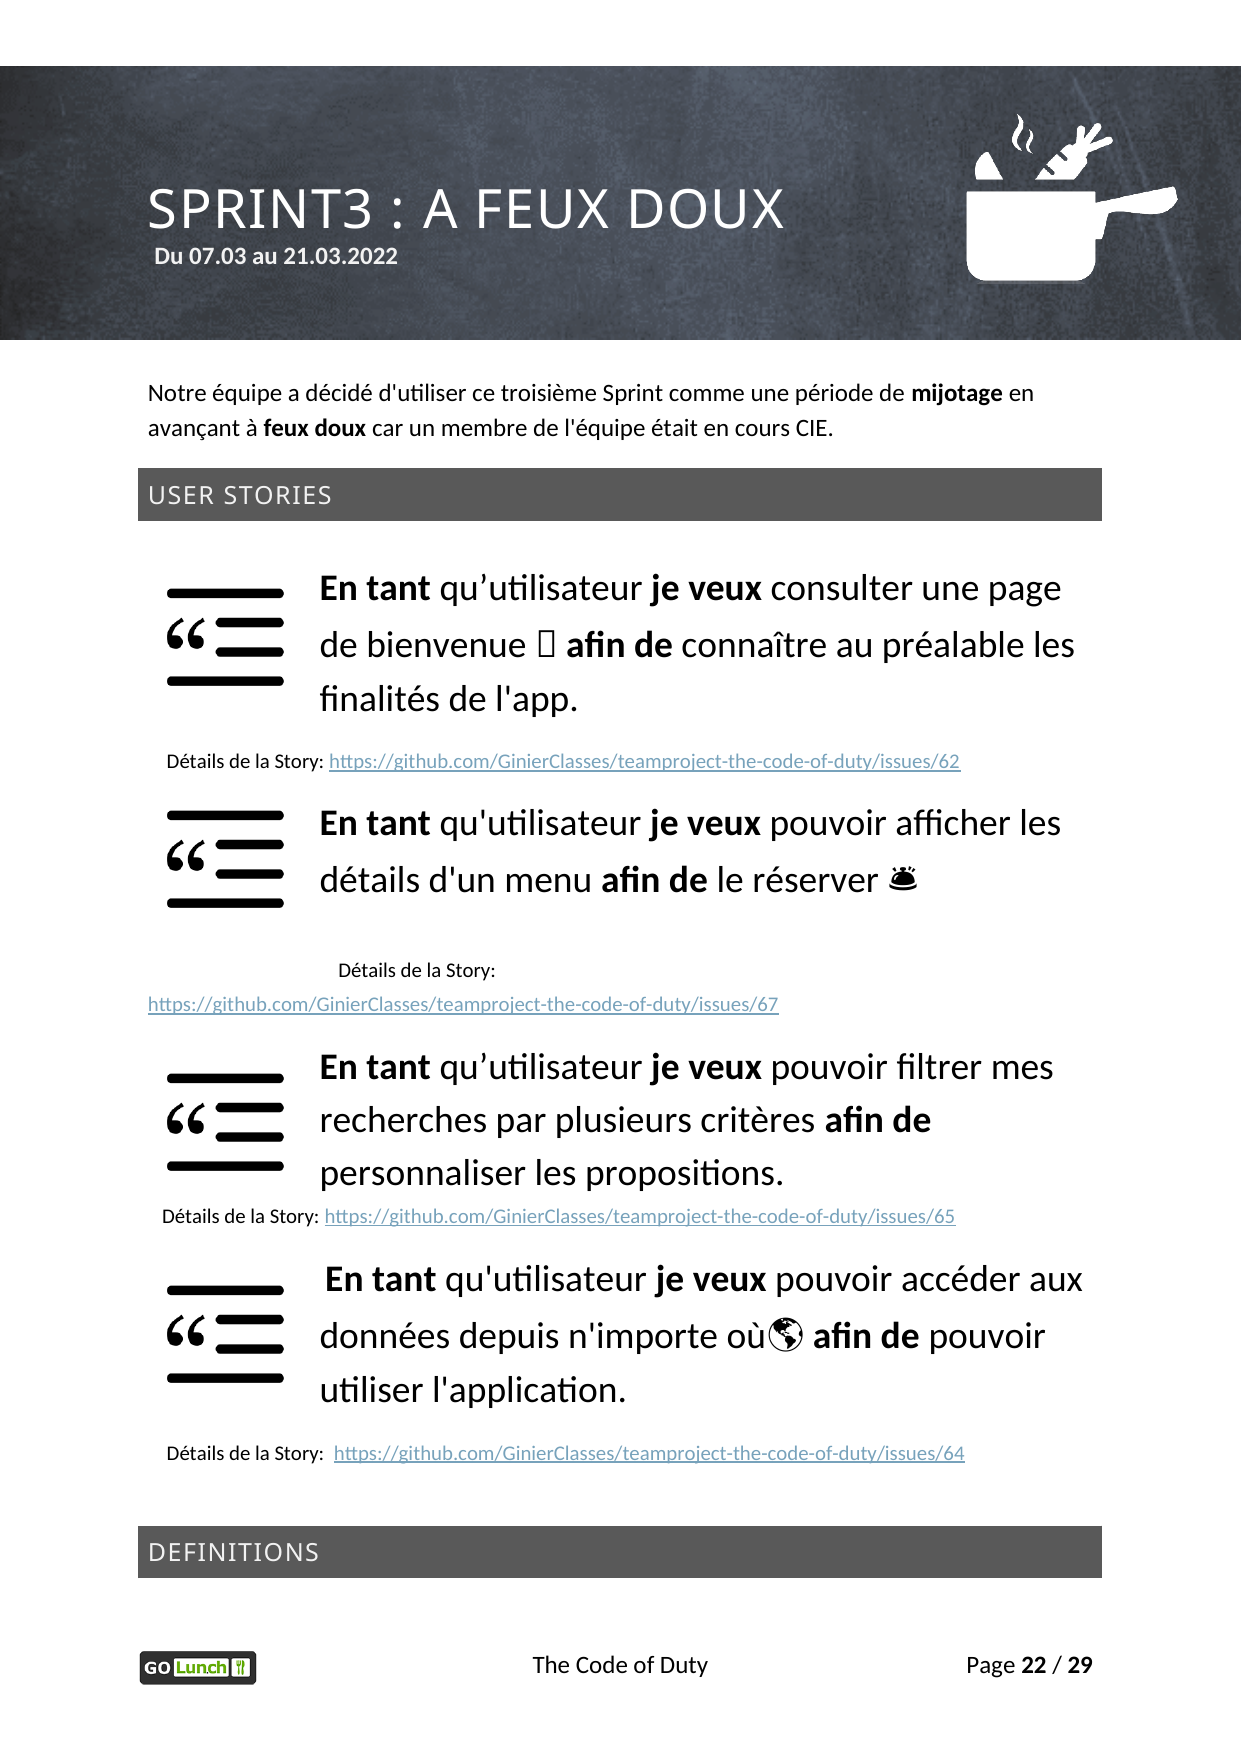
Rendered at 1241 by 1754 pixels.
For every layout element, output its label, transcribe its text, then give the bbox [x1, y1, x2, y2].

picture [136, 1648, 260, 1687]
text En tant qu’utilisateur je veux pouvoir filtrer mes recherches par plusieurs critères afin de personnaliser les propositions. Détails de la Story: https://github.com/GinierClasses/teamproject-the-code-of-duty/issues/65 [148, 1043, 1093, 1229]
picture [147, 1256, 301, 1410]
text En tant qu'utilisateur je veux pouvoir afficher les détails d'un menu afin de le réserver 🛎️ [301, 799, 1093, 933]
picture [147, 1045, 301, 1198]
picture [147, 781, 301, 935]
picture [965, 113, 1179, 284]
text Détails de la Story: https://github.com/GinierClasses/teamproject-the-code-of-duty/issues/67 [148, 958, 1093, 1018]
title Sprint3 : A FEUX DOUX [148, 171, 965, 244]
text En tant qu’utilisateur je veux consulter une page de bienvenue 👋 afin de connaître au préalable les finalités de l'app. [148, 537, 1093, 721]
subtitle Definitions [148, 1535, 1093, 1569]
text En tant qu'utilisateur je veux pouvoir accéder aux données depuis n'importe où🌎 afin de pouvoir utiliser l'application. [148, 1255, 1093, 1412]
text Détails de la Story: https://github.com/GinierClasses/teamproject-the-code-of-duty/issues/64 [148, 1440, 1093, 1500]
text Détails de la Story: https://github.com/GinierClasses/teamproject-the-code-of-duty/issues/62 [148, 749, 1093, 774]
picture [147, 560, 301, 713]
subtitle User Stories [148, 478, 1093, 512]
text Notre équipe a décidé d'utiliser ce troisième Sprint comme une période de mijotage en avançant à feux doux car un membre de l'équipe était en cours CIE. [148, 377, 1093, 443]
